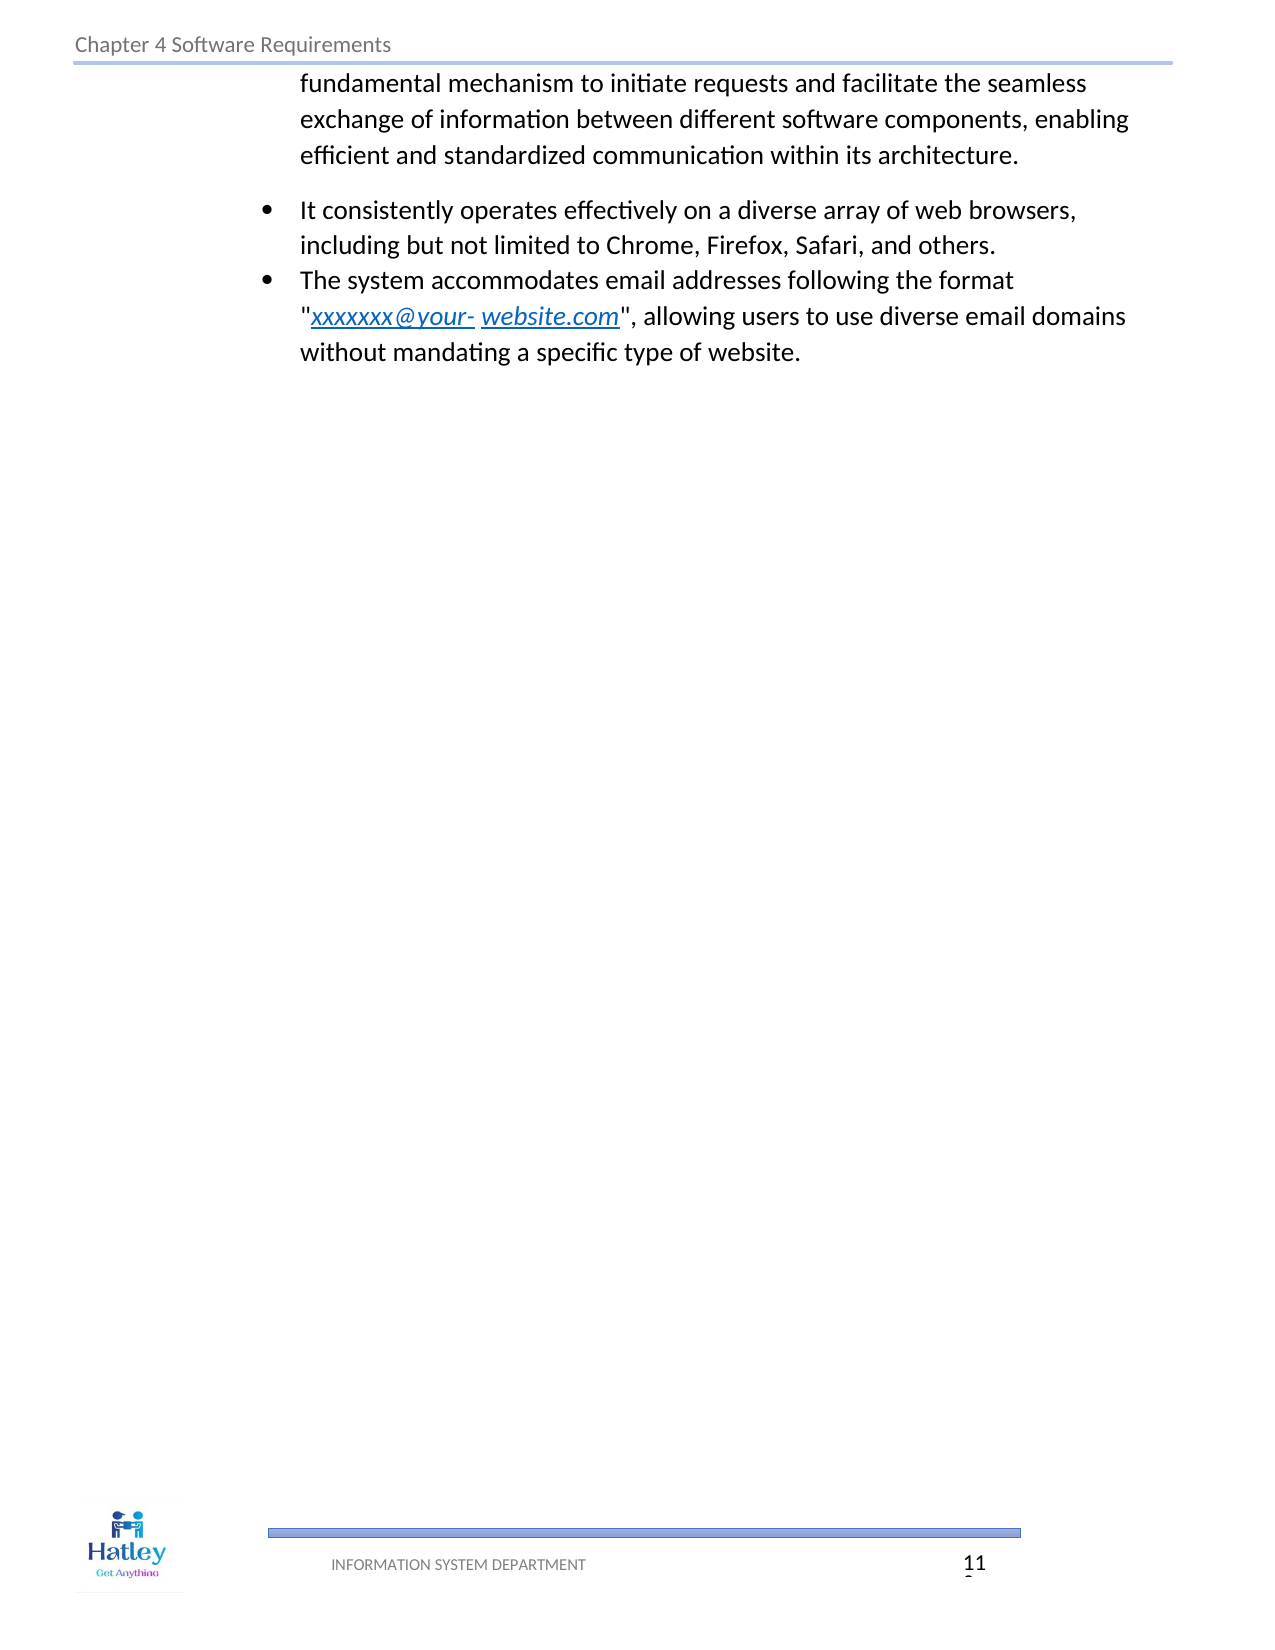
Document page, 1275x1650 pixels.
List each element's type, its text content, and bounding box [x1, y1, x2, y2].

picture [75, 1498, 185, 1593]
list It consistently operates eﬀectively on a diverse array of web browsers, including but not limited to Chrome, Firefox, Safari, and others. [262, 193, 1176, 261]
list The system accommodates email addresses following the format "xxxxxxx@your- website.com", allowing users to use diverse email domains without mandating a specific type of website. [262, 263, 1190, 368]
picture [269, 1529, 1020, 1537]
